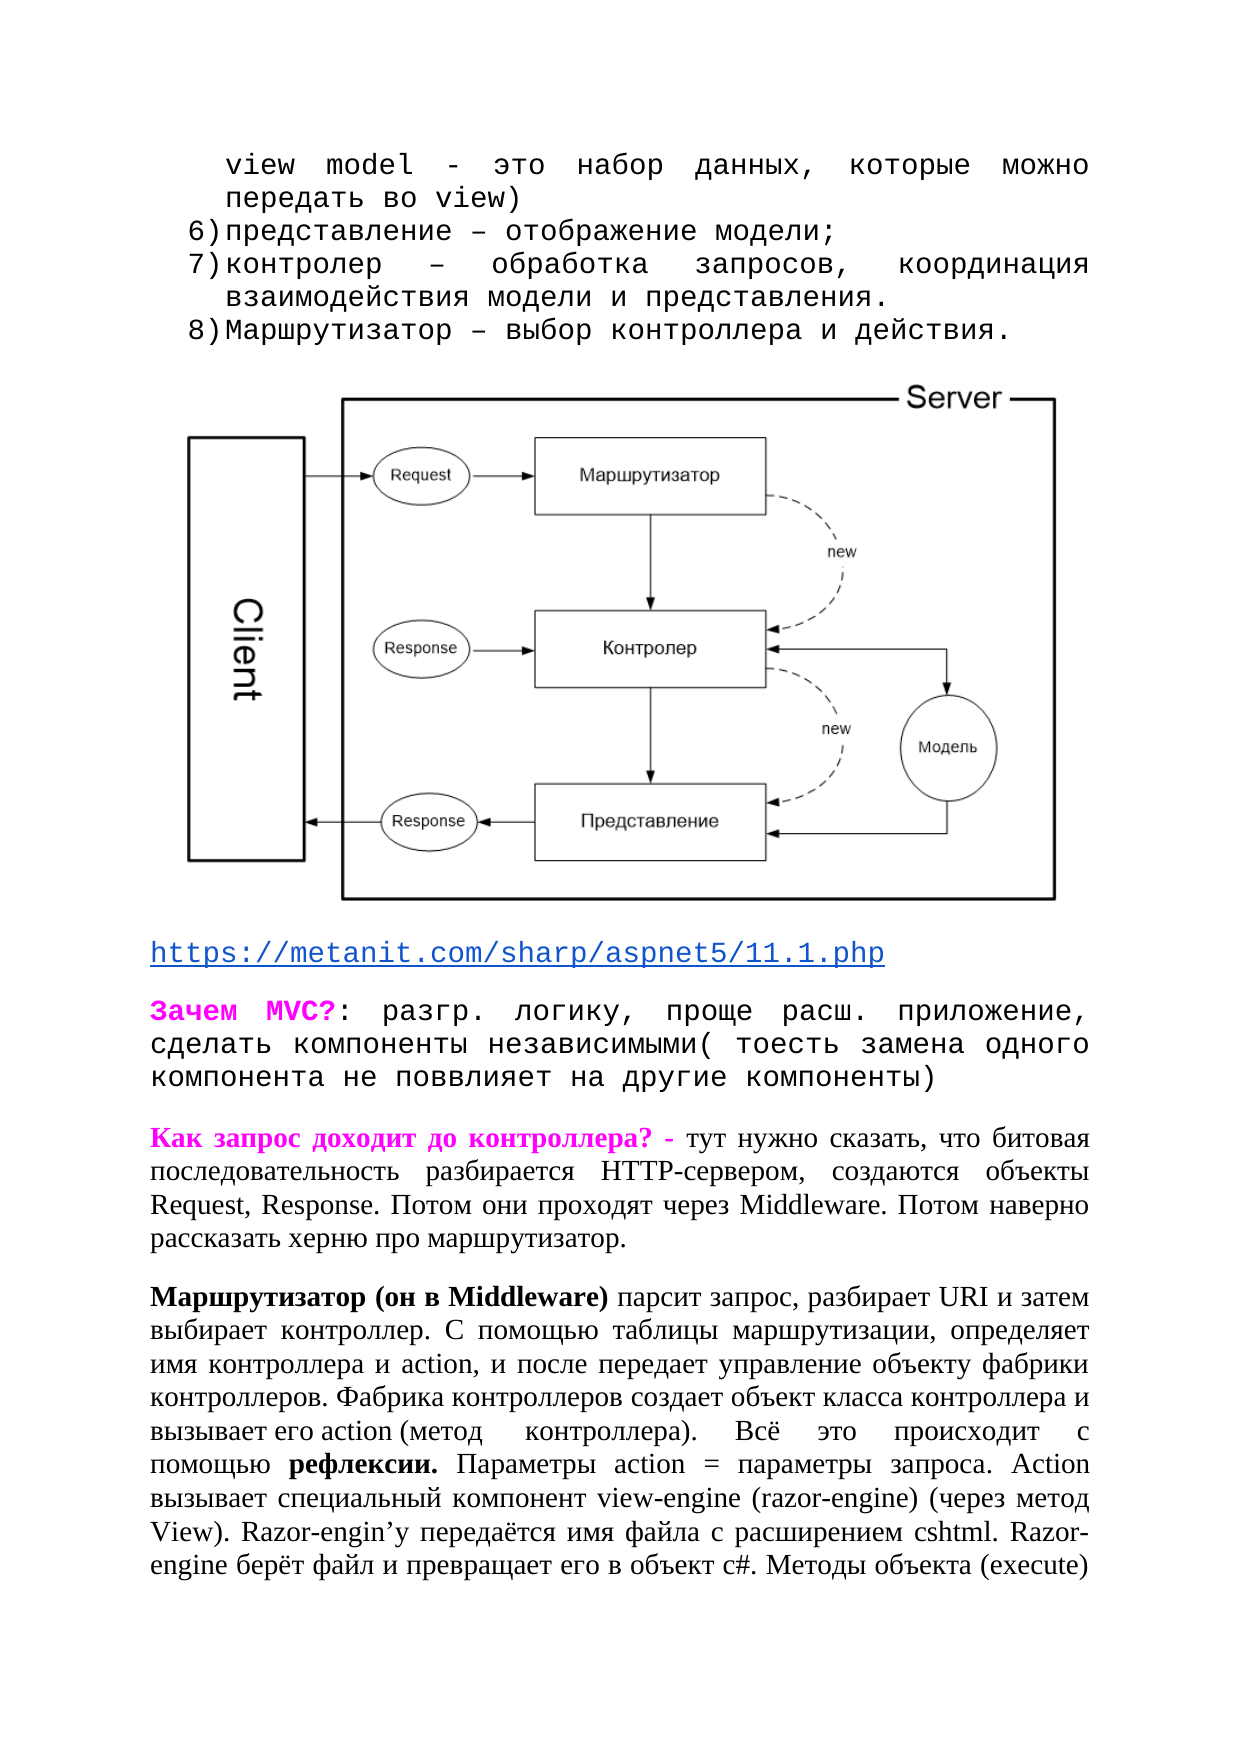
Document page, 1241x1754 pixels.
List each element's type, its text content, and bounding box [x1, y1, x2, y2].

list представление – отображение модели; [187, 216, 1090, 249]
text Зачем MVC?: разгр. логику, проще расш. приложение, сделать компоненты независимыми( тоесть замена одного компонента не поввлияет на другие компоненты) [150, 996, 1090, 1095]
text Как запрос доходит до контроллера? - тут нужно сказать, что битовая последовательность разбирается HTTP-сервером, создаются объекты Request, Response. Потом они проходят через Middleware. Потом наверно рассказать херню про маршрутизатор. [150, 1120, 1090, 1254]
list Маршрутизатор – выбор контроллера и действия. [187, 315, 1090, 348]
list контролер – обработка запросов, координация взаимодействия модели и представления. [187, 249, 1090, 315]
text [150, 1279, 1090, 1581]
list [187, 150, 1090, 216]
text https://metanit.com/sharp/aspnet5/11.1.php [150, 938, 1090, 971]
picture [150, 373, 1091, 913]
